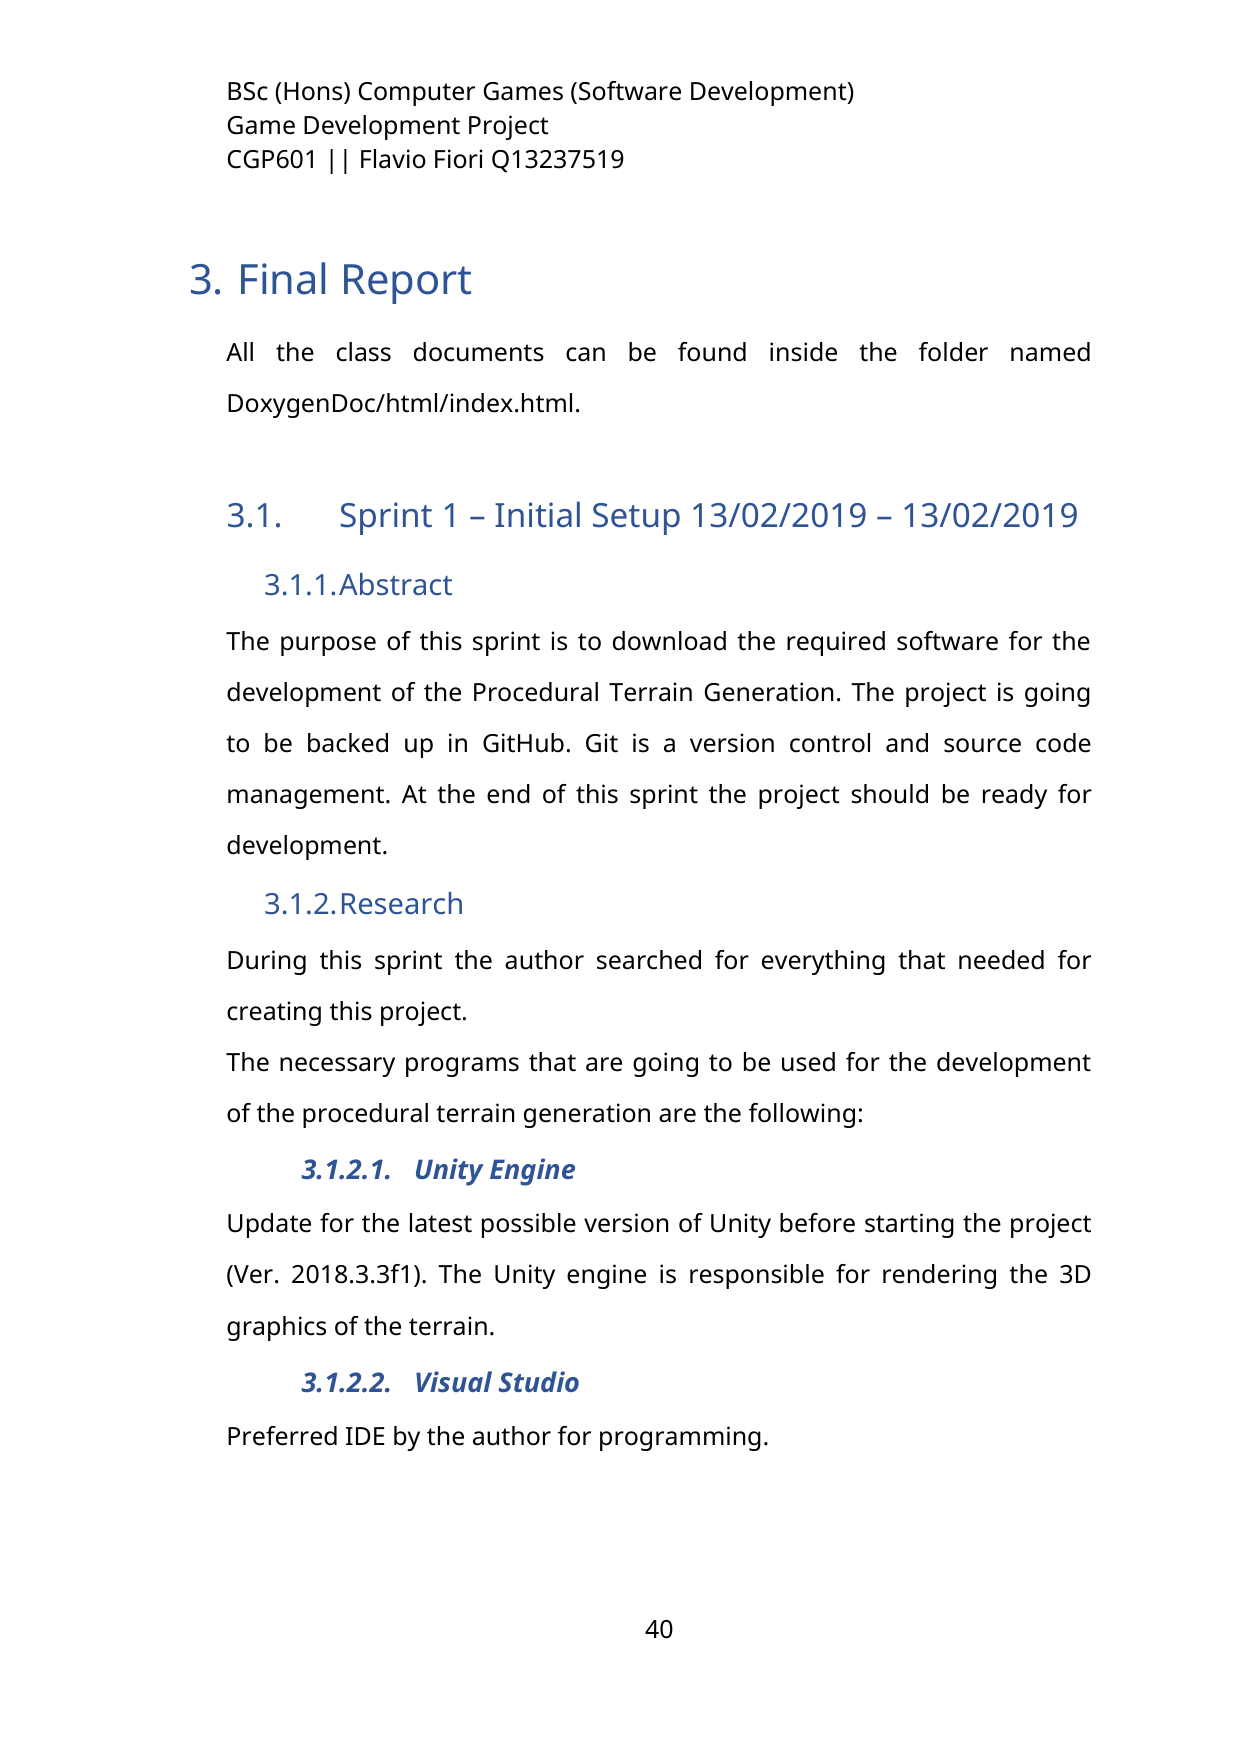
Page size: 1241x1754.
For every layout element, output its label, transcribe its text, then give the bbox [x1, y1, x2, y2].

subtitle Unity Engine [301, 1151, 1092, 1188]
subtitle Visual Studio [301, 1363, 1092, 1400]
subtitle Abstract [264, 564, 1092, 604]
text The purpose of this sprint is to download the required software for the development of the Procedural Terrain Generation. The project is going to be backed up in GitHub. Git is a version control and source code management. At the end of this sprint the project should be ready for development. [226, 624, 1092, 862]
subtitle Sprint 1 – Initial Setup 13/02/2019 – 13/02/2019 [226, 492, 1092, 537]
subtitle Research [264, 883, 1092, 923]
text All the class documents can be found inside the folder named DoxygenDoc/html/index.html. [226, 369, 1092, 420]
text During this sprint the author searched for everything that needed for creating this project. [226, 942, 1092, 1028]
subtitle Final Report [189, 249, 1092, 306]
text Update for the latest possible version of Unity before starting the project (Ver. 2018.3.3f1). The Unity engine is responsible for rendering the 3D graphics of the terrain. [226, 1206, 1092, 1342]
text The necessary programs that are going to be used for the development of the procedural terrain generation are the following: [226, 1044, 1092, 1130]
text Preferred IDE by the author for programming. [226, 1419, 1092, 1453]
